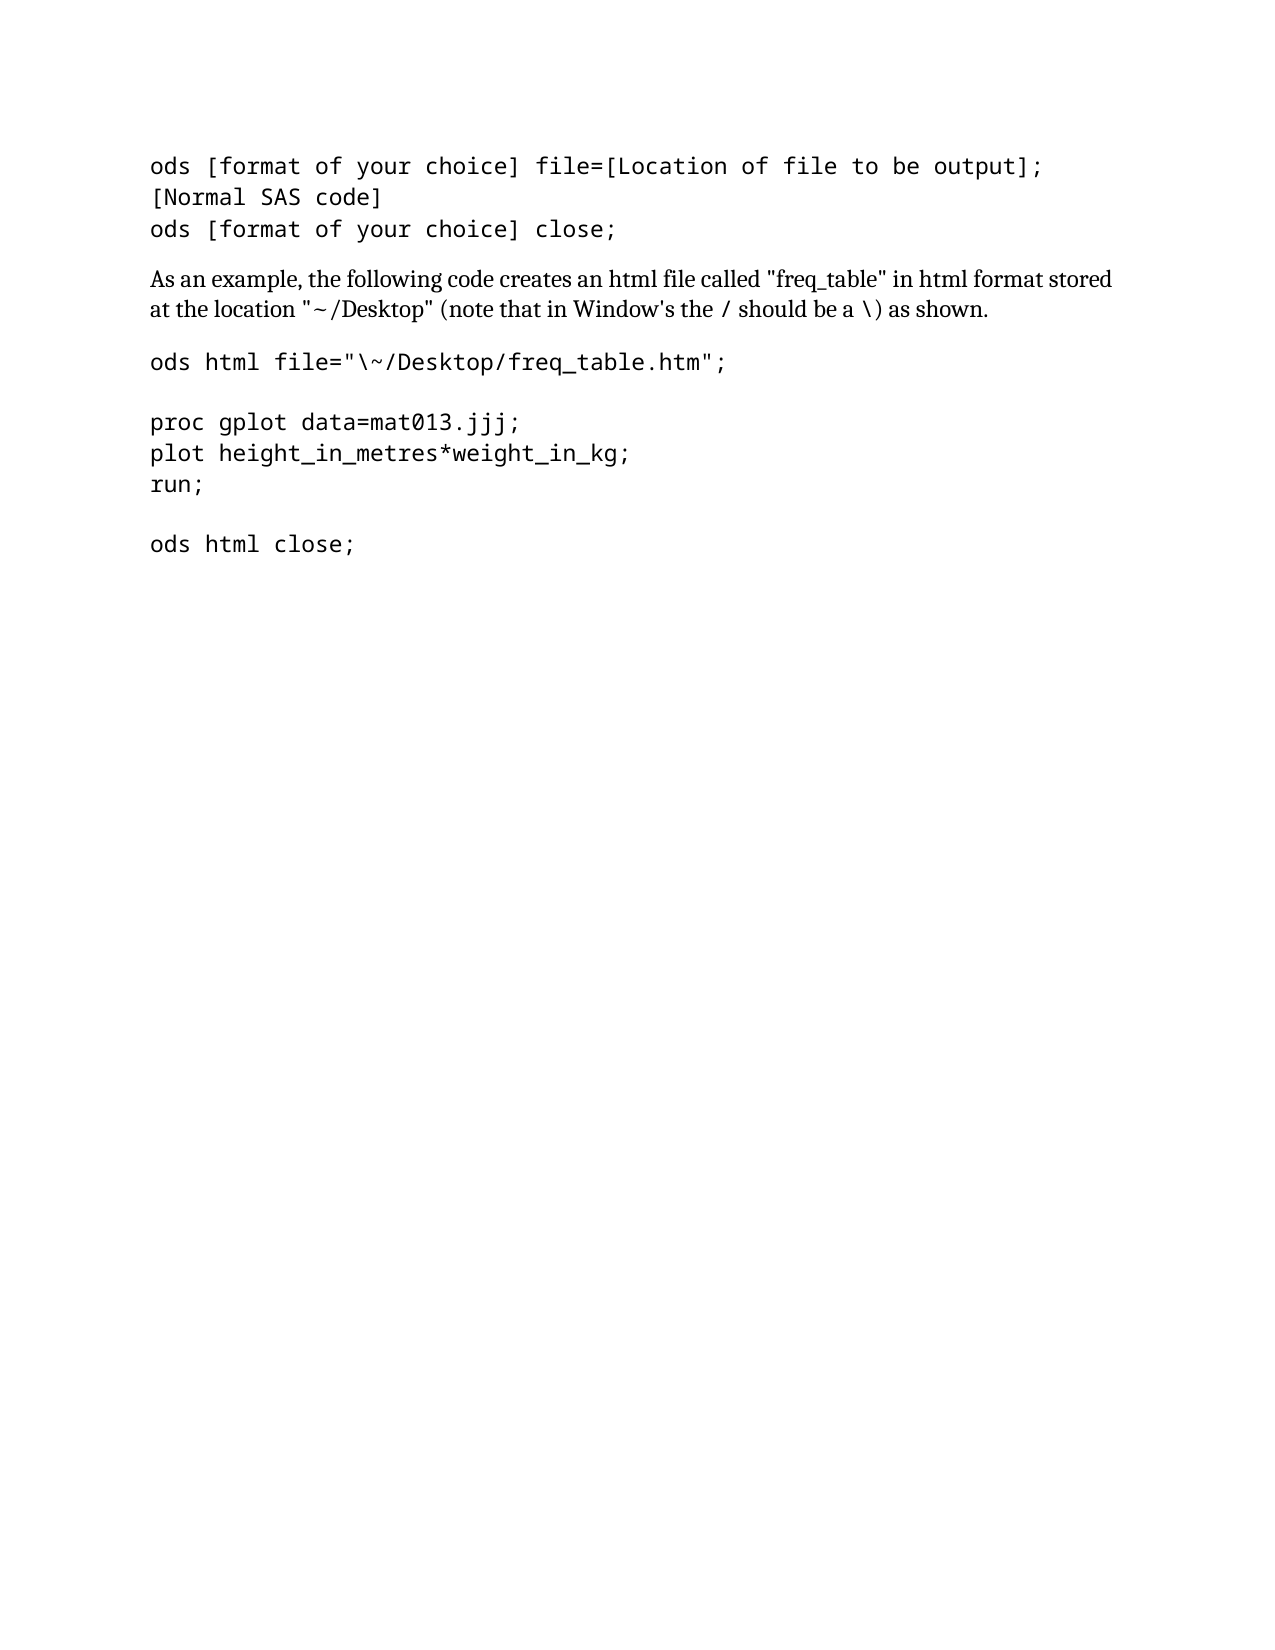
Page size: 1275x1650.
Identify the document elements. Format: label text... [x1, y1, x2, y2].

text ods html file="\~/Desktop/freq_table.htm"; proc gplot data=mat013.jjj; plot height_in_metres*weight_in_kg; run; ods html close; [150, 345, 1125, 559]
text As an example, the following code creates an html file called "freq_table" in html format stored at the location "~/Desktop" (note that in Window's the / should be a \) as shown. [150, 264, 1125, 324]
text ods [format of your choice] file=[Location of file to be output]; [Normal SAS code] ods [format of your choice] close; [150, 150, 1125, 244]
